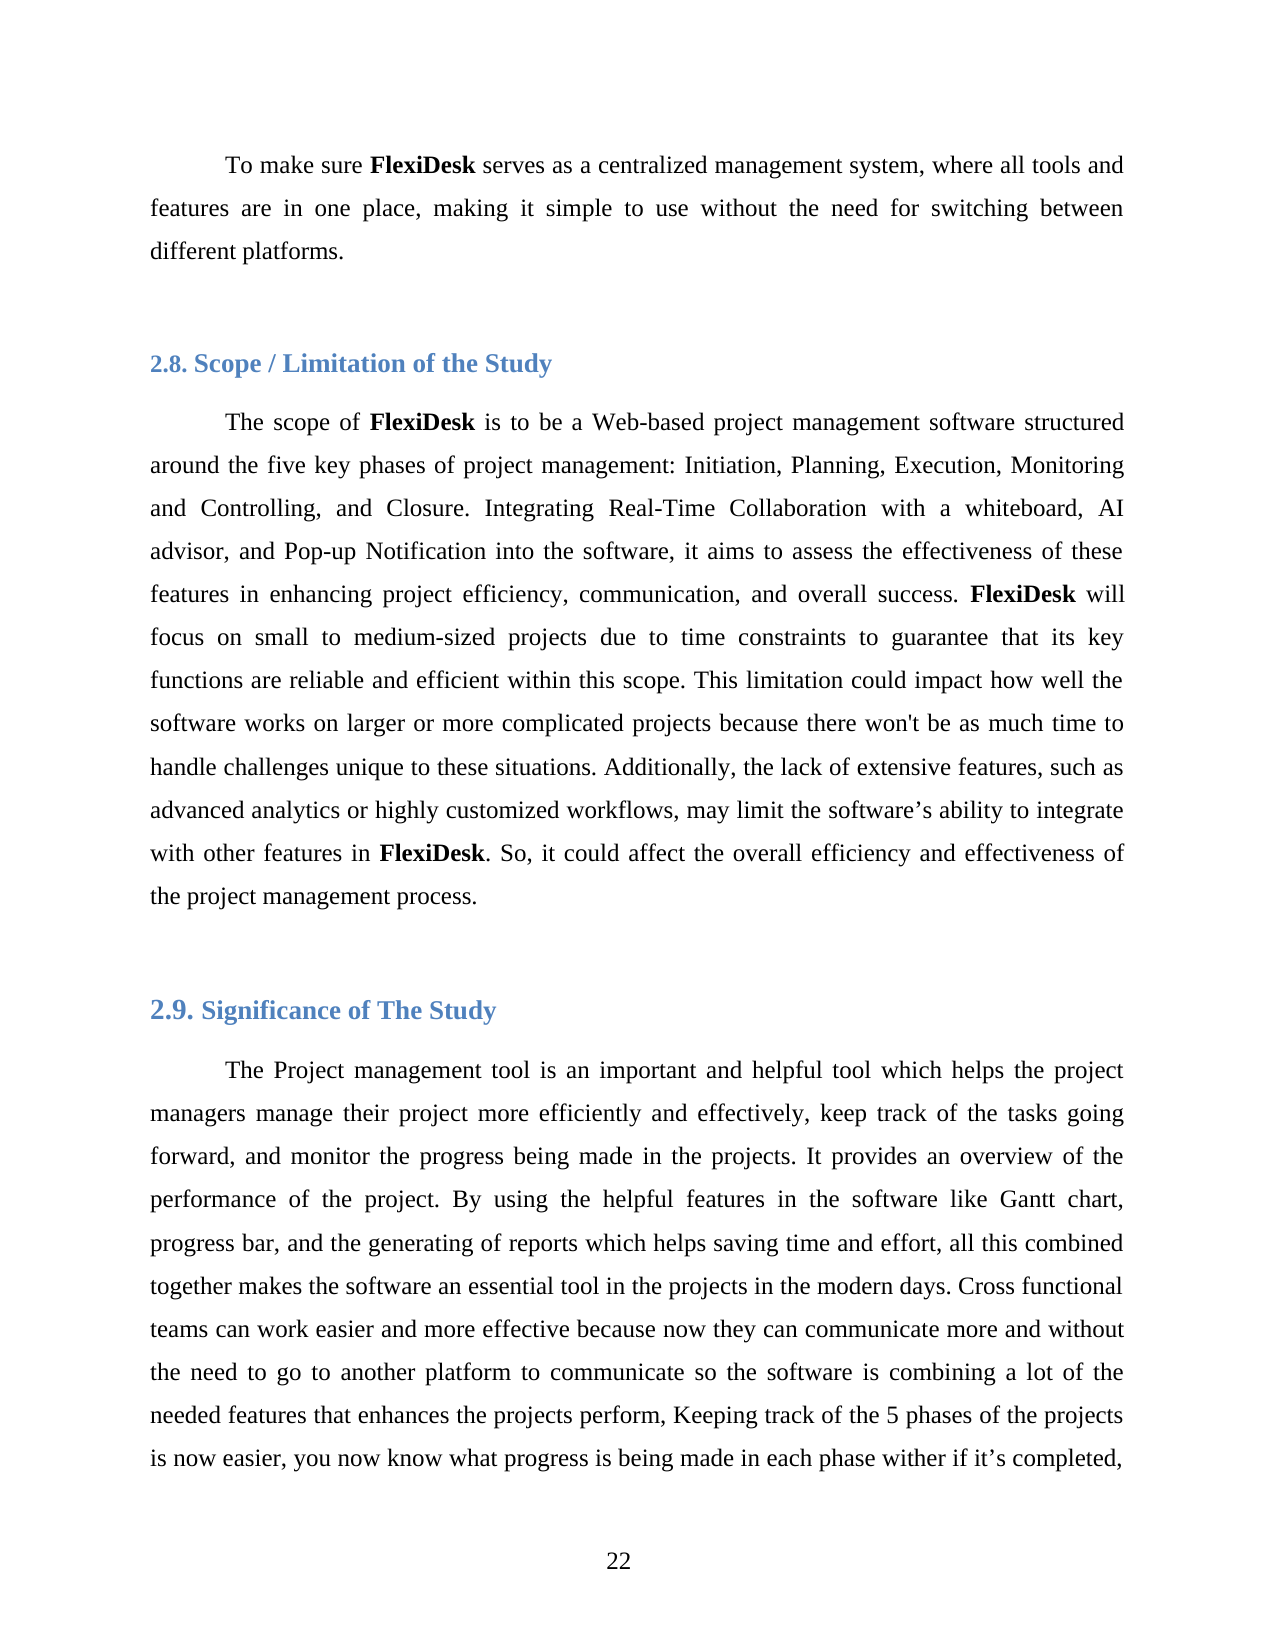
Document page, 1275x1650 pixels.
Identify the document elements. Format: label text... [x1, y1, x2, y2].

text The scope of FlexiDesk is to be a Web-based project management software structured around the five key phases of project management: Initiation, Planning, Execution, Monitoring and Controlling, and Closure. Integrating Real-Time Collaboration with a whiteboard, AI advisor, and Pop-up Notification into the software, it aims to assess the effectiveness of these features in enhancing project efficiency, communication, and overall success. FlexiDesk will focus on small to medium-sized projects due to time constraints to guarantee that its key functions are reliable and efficient within this scope. This limitation could impact how well the software works on larger or more complicated projects because there won't be as much time to handle challenges unique to these situations. Additionally, the lack of extensive features, such as advanced analytics or highly customized workflows, may limit the software’s ability to integrate with other features in FlexiDesk. So, it could affect the overall efficiency and effectiveness of the project management process. [150, 407, 1125, 910]
text To make sure FlexiDesk serves as a centralized management system, where all tools and features are in one place, making it simple to use without the need for switching between different platforms. [150, 150, 1125, 265]
subtitle Significance of The Study [150, 992, 1125, 1026]
subtitle Scope / Limitation of the Study [150, 347, 1125, 379]
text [150, 1055, 1125, 1472]
